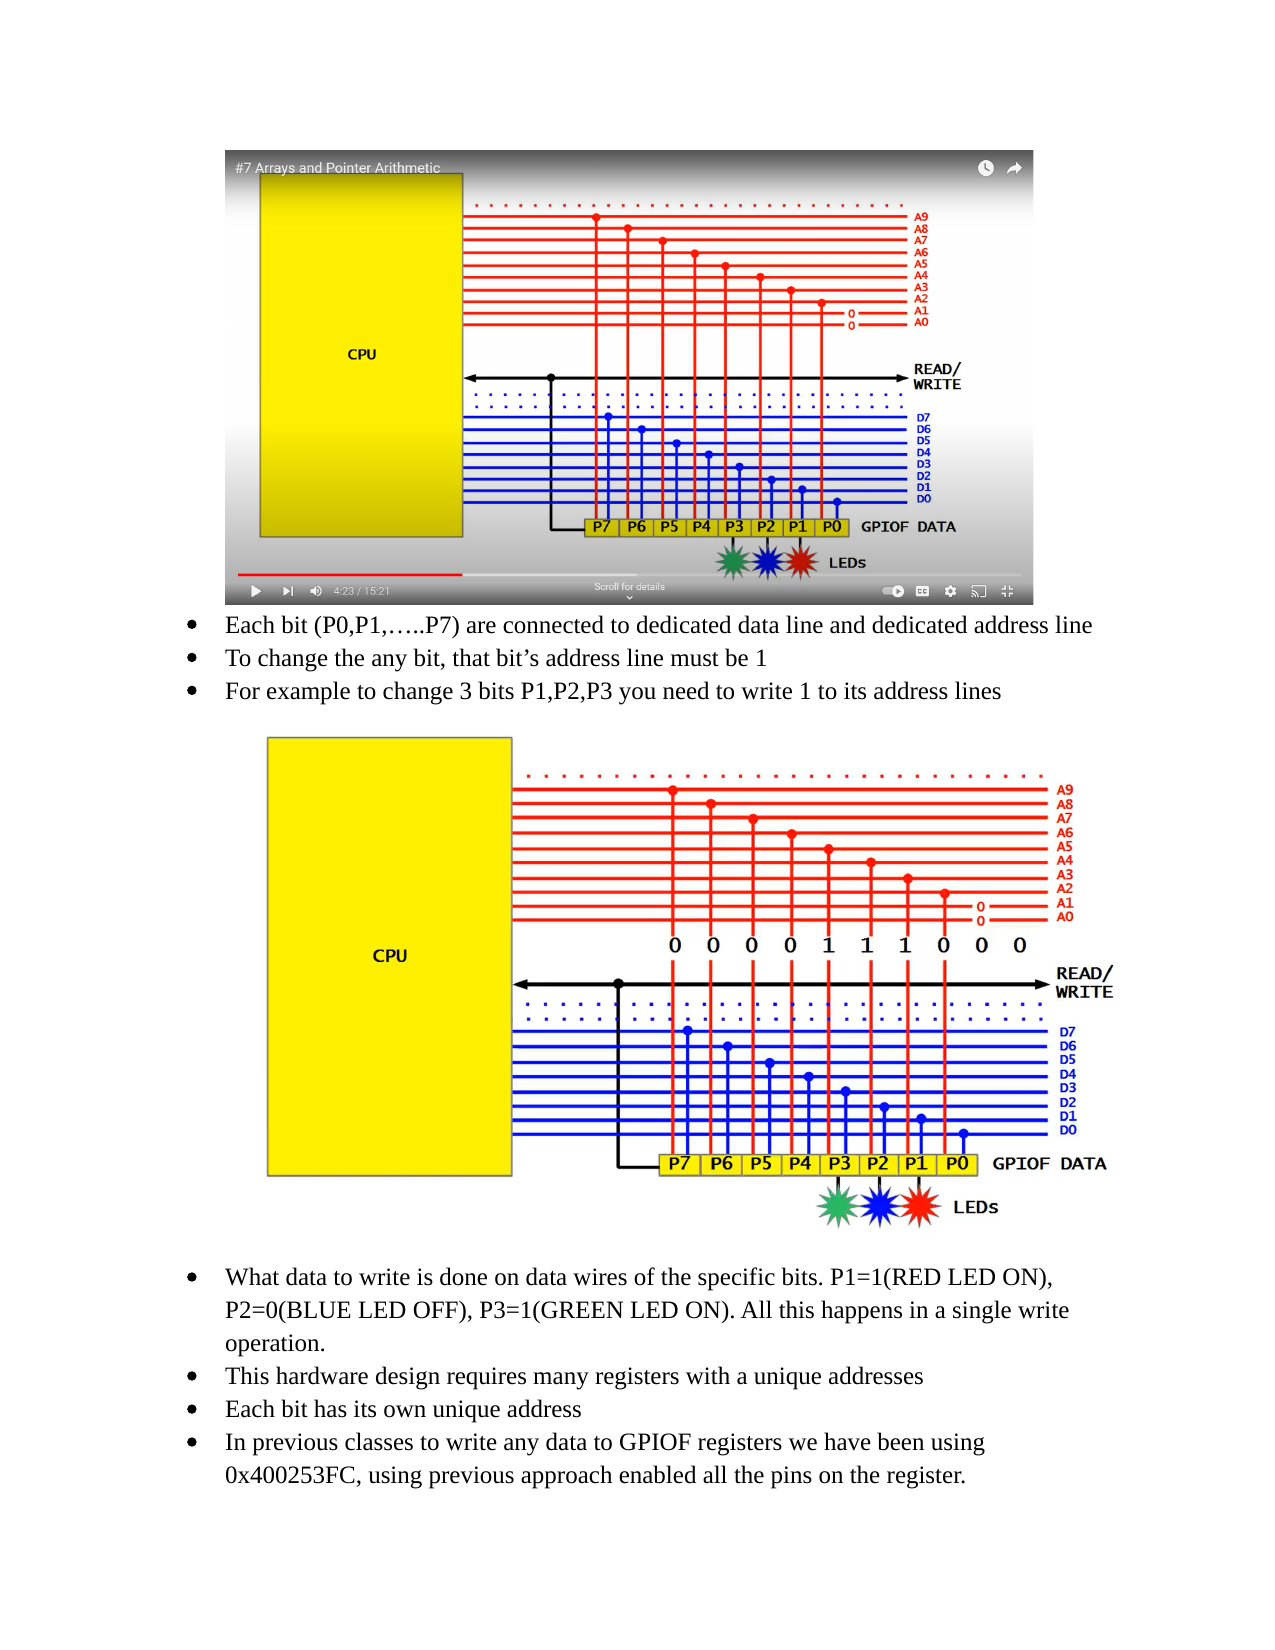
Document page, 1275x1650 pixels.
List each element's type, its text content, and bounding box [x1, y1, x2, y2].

picture [225, 708, 1200, 1258]
list Each bit has its own unique address [187, 1394, 1125, 1423]
list For example to change 3 bits P1,P2,P3 you need to write 1 to its address lines [187, 676, 1125, 704]
list What data to write is done on data wires of the specific bits. P1=1(RED LED ON), P2=0(BLUE LED OFF), P3=1(GREEN LED ON). All this happens in a single write operation. [187, 1262, 1125, 1357]
list To change the any bit, that bit’s address line must be 1 [187, 643, 1125, 672]
list This hardware design requires many registers with a unique addresses [187, 1361, 1125, 1390]
picture [225, 150, 1034, 605]
list Each bit (P0,P1,…..P7) are connected to dedicated data line and dedicated address line [187, 610, 1125, 638]
list In previous classes to write any data to GPIOF registers we have been using 0x400253FC, using previous approach enabled all the pins on the register. [187, 1427, 1125, 1489]
